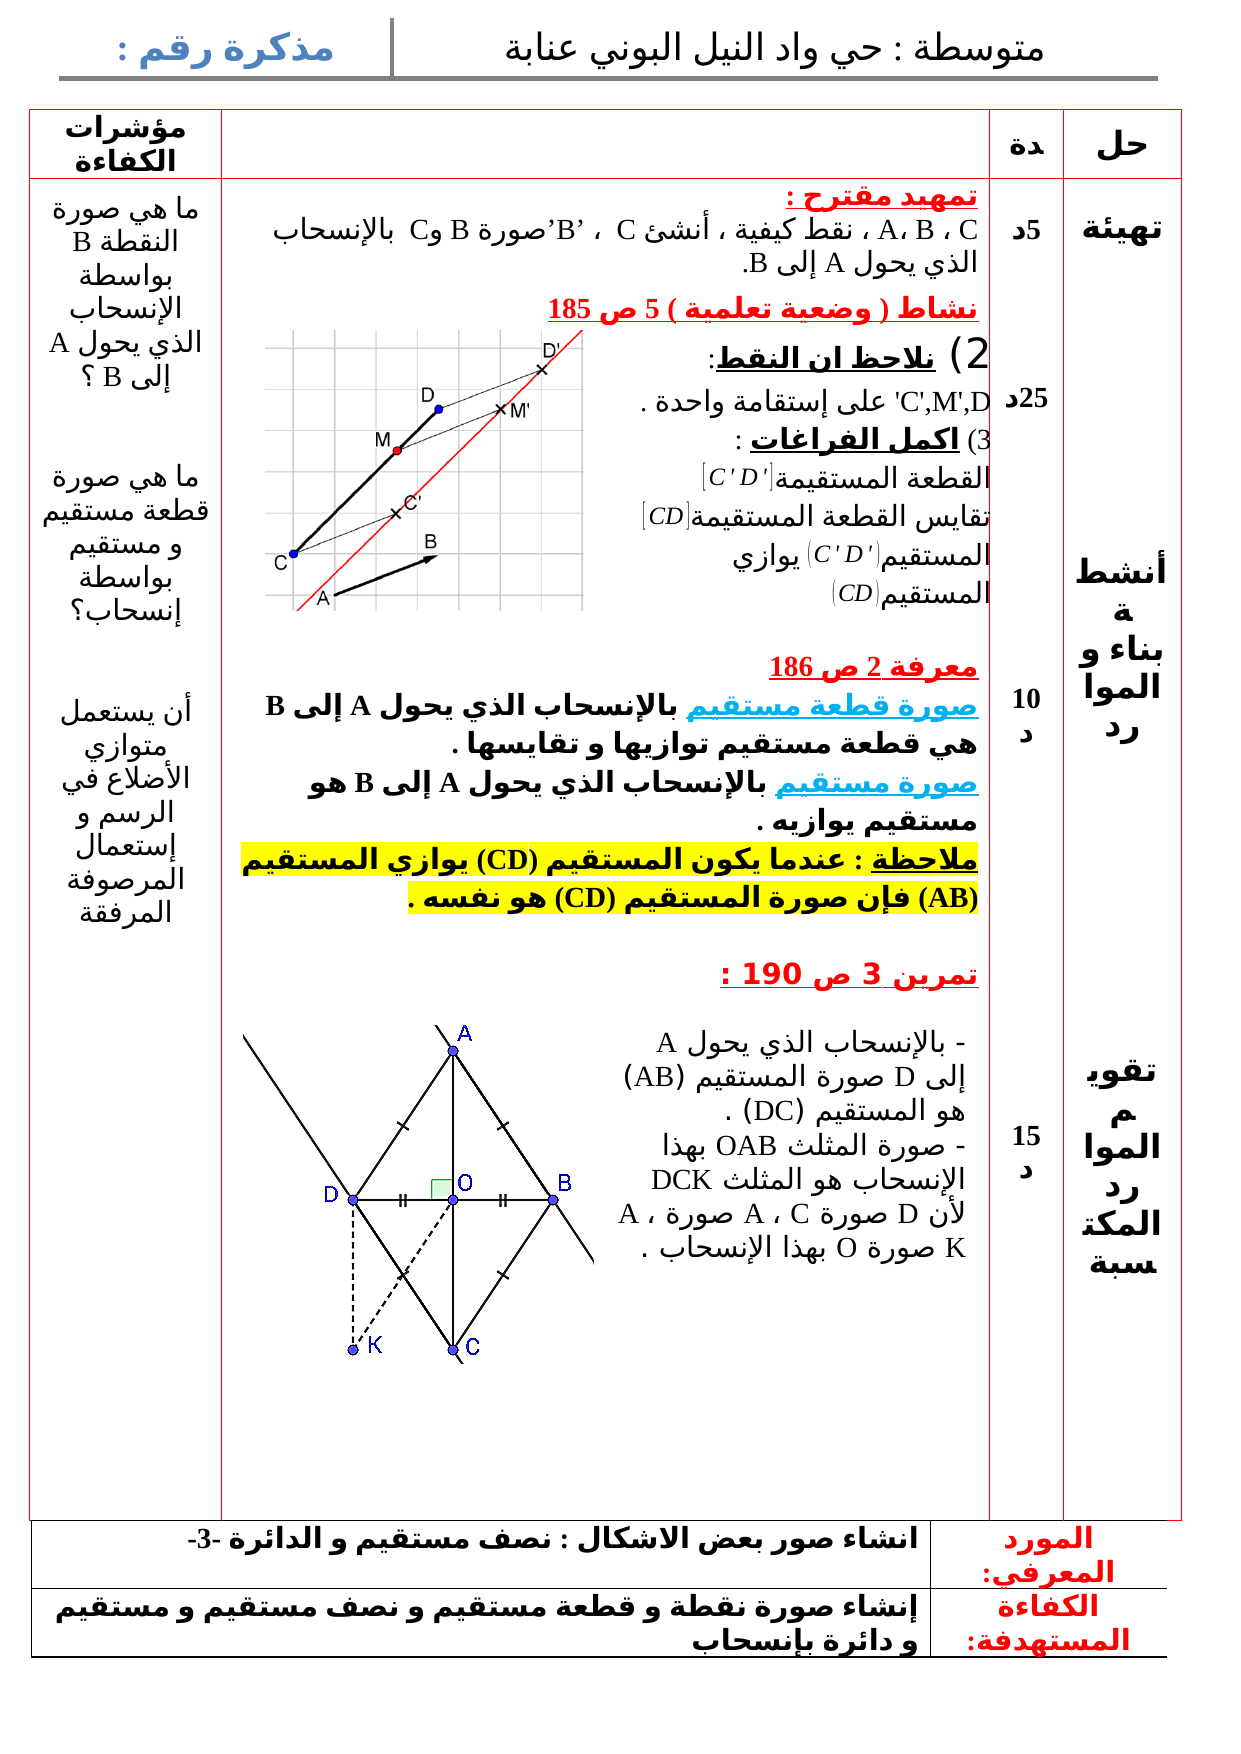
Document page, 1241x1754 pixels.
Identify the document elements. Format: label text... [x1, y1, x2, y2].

table_cell الكفاءة المستهدفة: [931, 1589, 1167, 1656]
table_cell المورد المعرفي: [931, 1521, 1167, 1588]
picture [265, 330, 584, 611]
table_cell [1064, 179, 1181, 1520]
table_cell 5د 25د 10 د 15 د [990, 179, 1063, 1520]
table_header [222, 110, 989, 177]
picture [243, 1025, 594, 1364]
table_cell ما هي صورة النقطة B بواسطة الإنسحاب الذي يحول A إلى B ؟ ما هي صورة قطعة مستقيم و مستقيم بواسطة إنسحاب؟ أن يستعمل متوازي الأضلاع في الرسم و إستعمال المرصوفة المرفقة [30, 179, 221, 1520]
table_cell إنشاء صورة نقطة و قطعة مستقيم و نصف مستقيم و مستقيم و دائرة بإنسحاب [32, 1589, 930, 1656]
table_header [30, 110, 221, 177]
table_header المراحل [1064, 110, 1181, 177]
table_cell انشاء صور بعض الاشكال : نصف مستقيم و الدائرة -3- [32, 1521, 930, 1588]
table_header المدة [990, 110, 1063, 177]
table_cell تمهيد مقترح : A، B ، C ، نقط كيفية ، أنشئ B’ ، C’صورة B وC بالإنسحاب الذي يحول A إلى B. نشاط ( وضعية تعلمية ) 5 ص 185 معرفة 2 ص 186 صورة قطعة مستقيم بالإنسحاب الذي يحول A إلى B هي قطعة مستقيم توازيها و تقايسها . صورة مستقيم بالإنسحاب الذي يحول A إلى B هو مستقيم يوازيه . ملاحظة : عندما يكون المستقيم (CD) يوازي المستقيم (AB) فإن صورة المستقيم (CD) هو نفسه . تمرين 3 ص 190 : [222, 179, 989, 1520]
